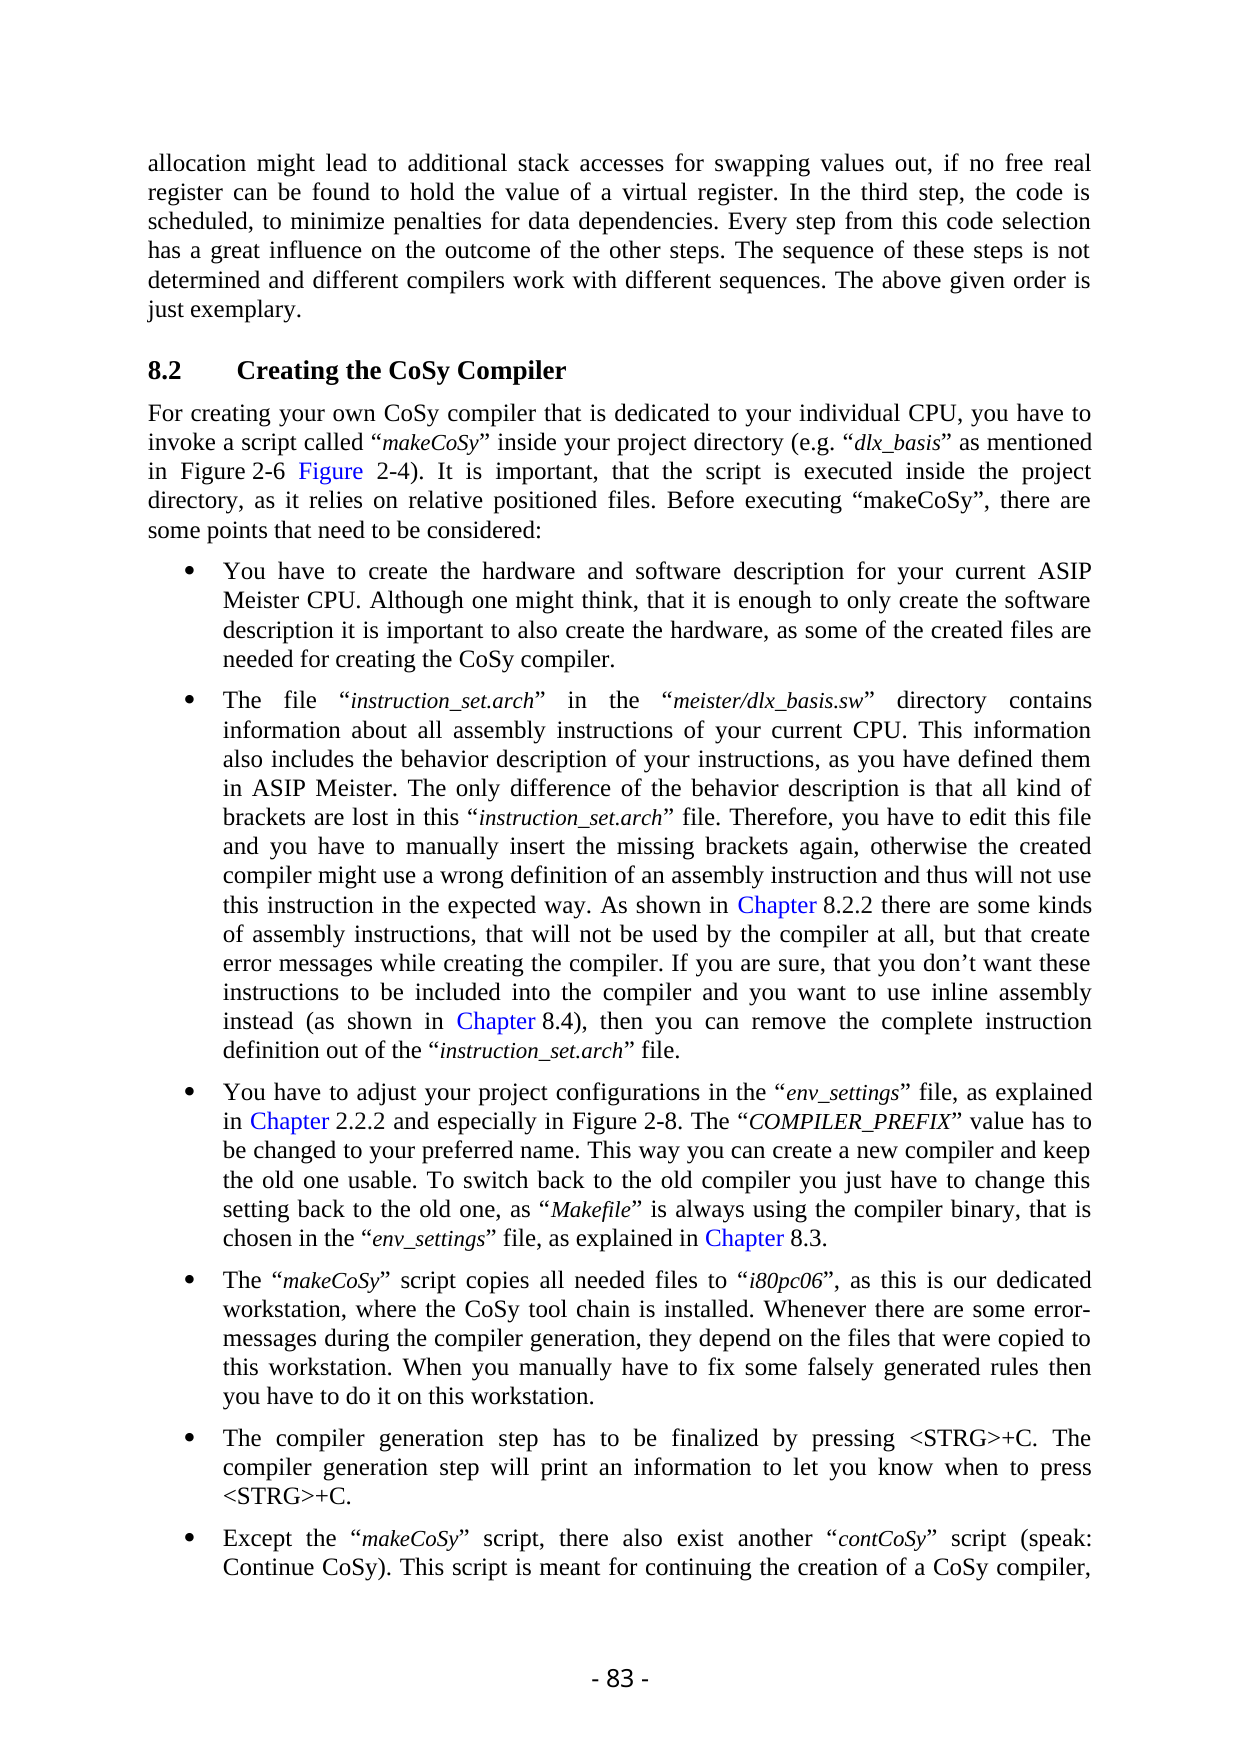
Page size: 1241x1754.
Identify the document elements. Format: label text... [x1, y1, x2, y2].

list The “makeCoSy” script copies all needed files to “i80pc06”, as this is our dedicated workstation, where the CoSy tool chain is installed. Whenever there are some error-messages during the compiler generation, they depend on the files that were copied to this workstation. When you manually have to fix some falsely generated rules then you have to do it on this workstation. [185, 1264, 1092, 1410]
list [185, 1523, 1092, 1581]
list The file “instruction_set.arch” in the “meister/dlx_basis.sw” directory contains information about all assembly instructions of your current CPU. This information also includes the behavior description of your instructions, as you have defined them in ASIP Meister. The only difference of the behavior description is that all kind of brackets are lost in this “instruction_set.arch” file. Therefore, you have to edit this file and you have to manually insert the missing brackets again, otherwise the created compiler might use a wrong definition of an assembly instruction and thus will not use this instruction in the expected way. As shown in Chapter ‎8.2.2 there are some kinds of assembly instructions, that will not be used by the compiler at all, but that create error messages while creating the compiler. If you are sure, that you don’t want these instructions to be included into the compiler and you want to use inline assembly instead (as shown in Chapter ‎8.4), then you can remove the complete instruction definition out of the “instruction_set.arch” file. [185, 685, 1092, 1064]
list You have to create the hardware and software description for your current ASIP Meister CPU. Although one might think, that it is enough to only create the software description it is important to also create the hardware, as some of the created files are needed for creating the CoSy compiler. [185, 556, 1092, 673]
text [148, 148, 1092, 323]
list The compiler generation step has to be finalized by pressing <STRG>+C. The compiler generation step will print an information to let you know when to press <STRG>+C. [185, 1423, 1092, 1510]
subtitle Creating the CoSy Compiler [148, 348, 1092, 385]
